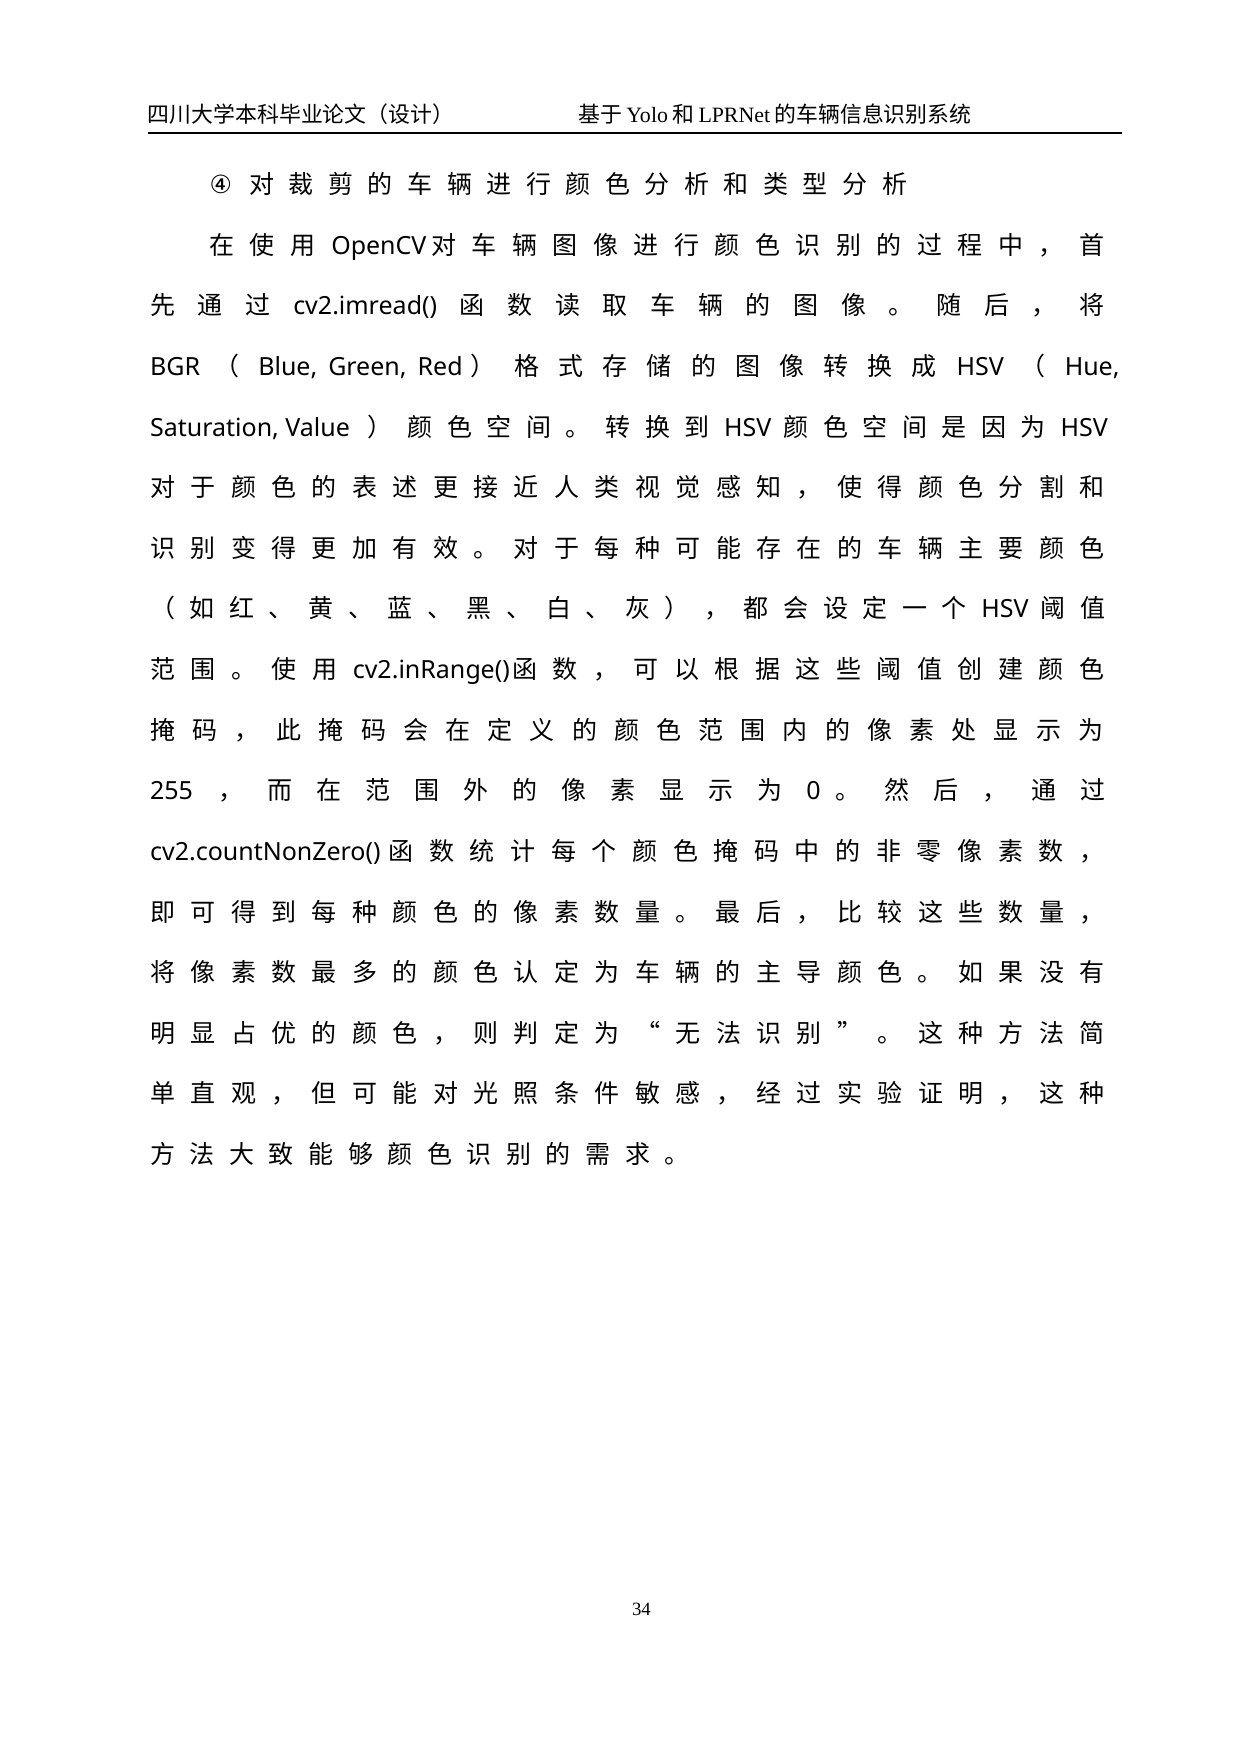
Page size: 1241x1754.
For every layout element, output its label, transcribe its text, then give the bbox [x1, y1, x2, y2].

text 在使用OpenCV对车辆图像进行颜色识别的过程中，首先通过cv2.imread()函数读取车辆的图像。随后，将BGR（Blue, Green, Red）格式存储的图像转换成HSV（Hue, Saturation, Value）颜色空间。转换到HSV颜色空间是因为HSV对于颜色的表述更接近人类视觉感知，使得颜色分割和识别变得更加有效。对于每种可能存在的车辆主要颜色（如红、黄、蓝、黑、白、灰），都会设定一个HSV阈值范围。使用cv2.inRange()函数，可以根据这些阈值创建颜色掩码，此掩码会在定义的颜色范围内的像素处显示为255，而在范围外的像素显示为0。然后，通过cv2.countNonZero()函数统计每个颜色掩码中的非零像素数，即可得到每种颜色的像素数量。最后，比较这些数量，将像素数最多的颜色认定为车辆的主导颜色。如果没有明显占优的颜色，则判定为“无法识别”。这种方法简单直观，但可能对光照条件敏感，经过实验证明，这种方法大致能够颜色识别的需求。 [150, 213, 1120, 1183]
text ④对裁剪的车辆进行颜色分析和类型分析 [150, 152, 1120, 213]
